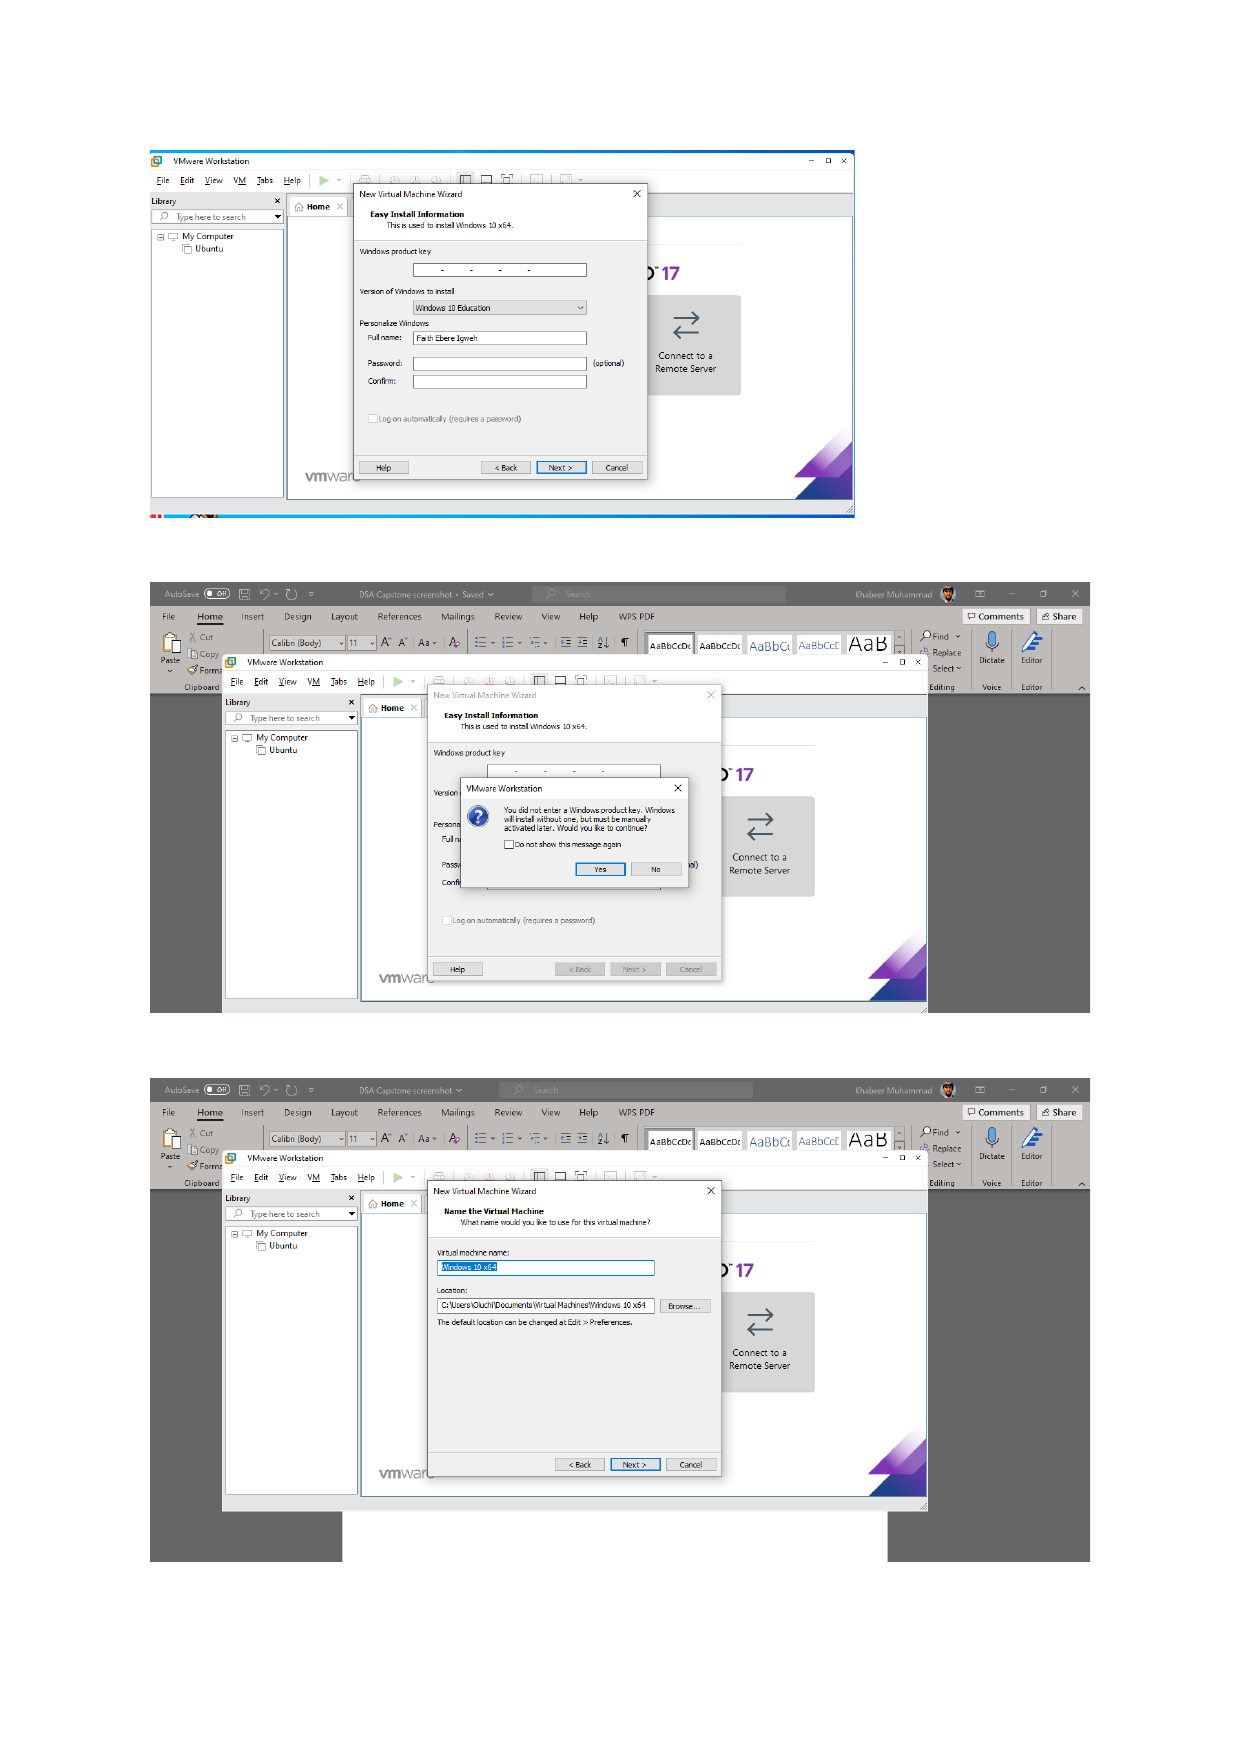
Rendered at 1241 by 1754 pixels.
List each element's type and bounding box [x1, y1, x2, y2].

picture [150, 1078, 1091, 1562]
picture [150, 582, 1091, 1013]
picture [150, 150, 855, 518]
